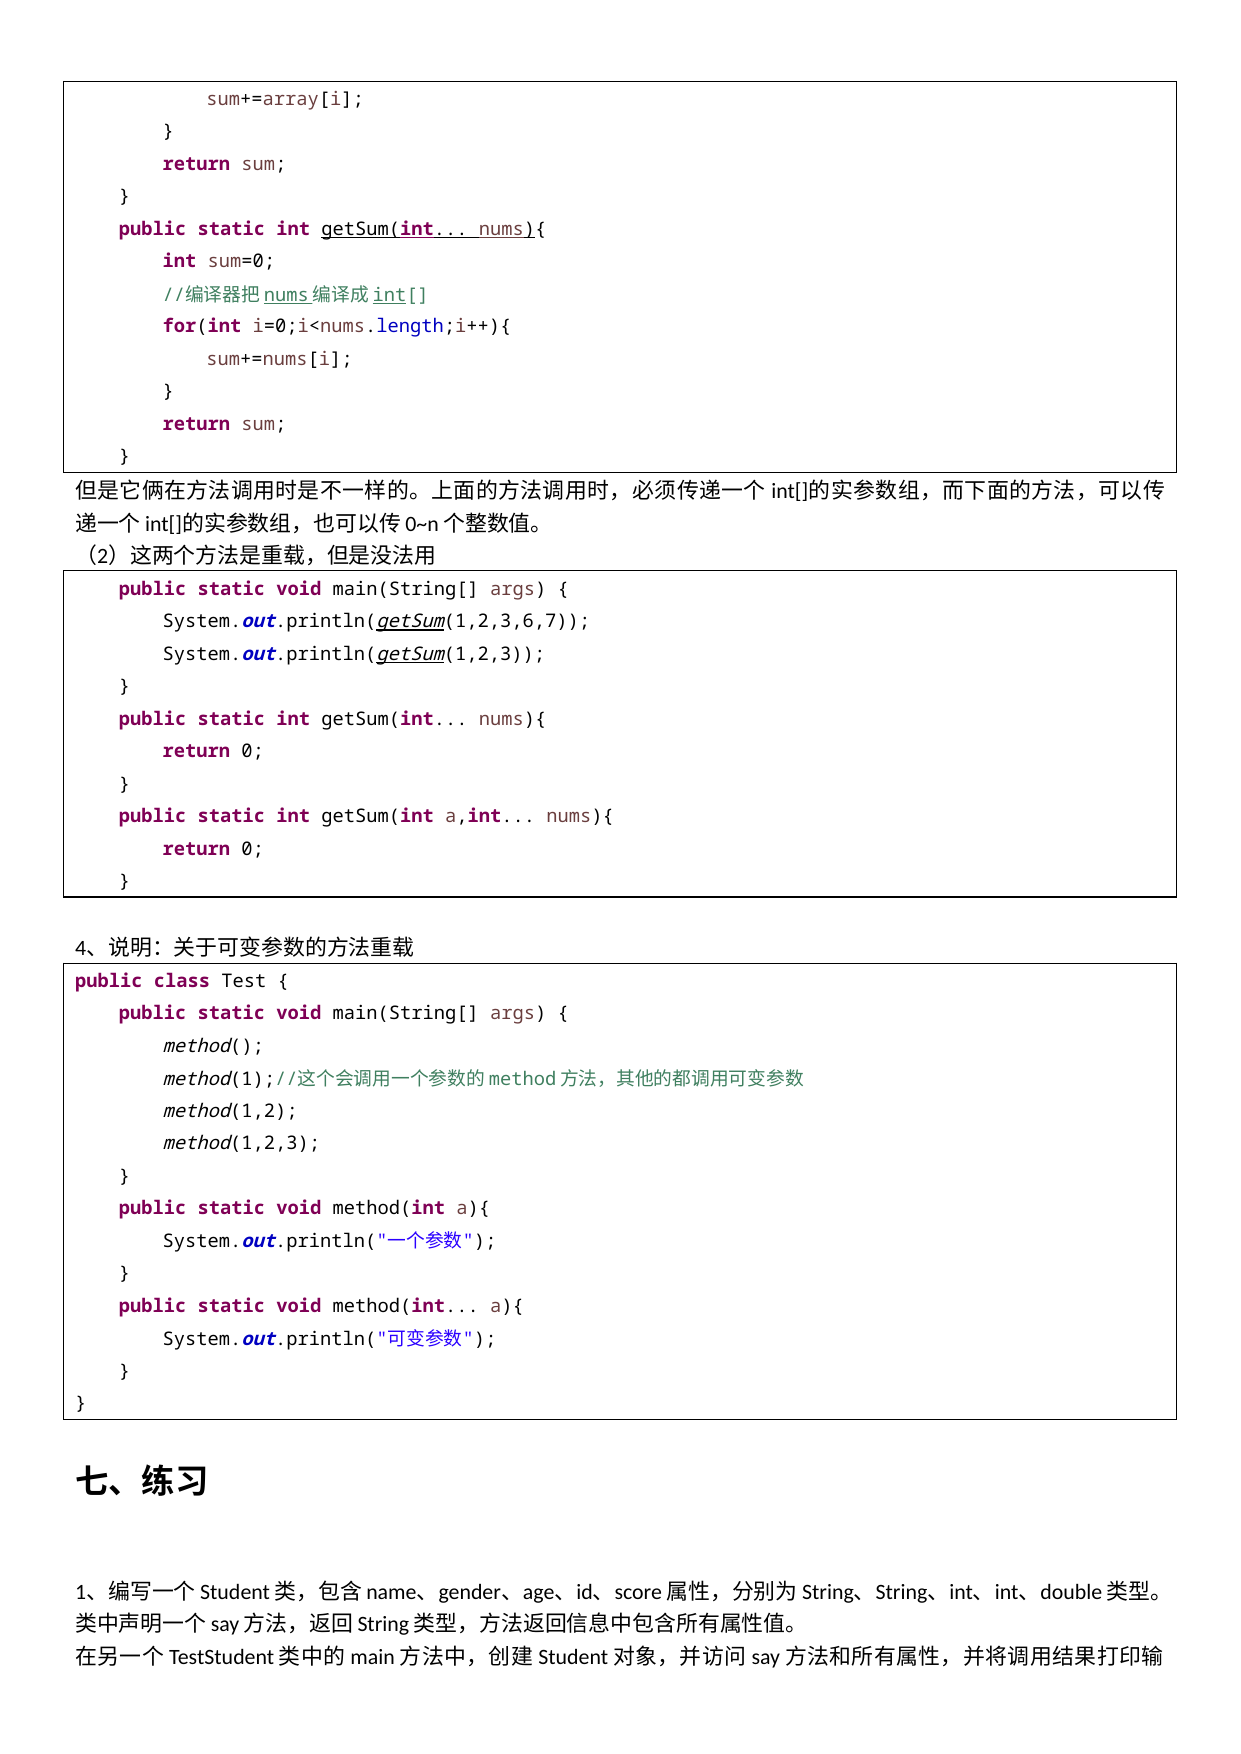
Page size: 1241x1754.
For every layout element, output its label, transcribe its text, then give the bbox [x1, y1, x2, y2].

text （2）这两个方法是重载，但是没法用 [75, 538, 1165, 570]
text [75, 1638, 1165, 1671]
table_header public static void main(String[] args) { System.out.println(getSum(1,2,3,6,7)); System.out.println(getSum(1,2,3)); } public static int getSum(int... nums){ return 0; } public static int getSum(int a,int... nums){ return 0; } [64, 571, 1176, 896]
text 4、说明：关于可变参数的方法重载 [75, 930, 1165, 962]
text 1、编写一个Student类，包含name、gender、age、id、score属性，分别为String、String、int、int、double类型。 [75, 1573, 1165, 1606]
subtitle 七、练习 [75, 1447, 1165, 1512]
table_header public class Test { public static void main(String[] args) { method(); method(1);//这个会调用一个参数的method方法，其他的都调用可变参数 method(1,2); method(1,2,3); } public static void method(int a){ System.out.println("一个参数"); } public static void method(int... a){ System.out.println("可变参数"); } } [64, 964, 1176, 1418]
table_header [64, 82, 1176, 472]
text 但是它俩在方法调用时是不一样的。上面的方法调用时，必须传递一个int[]的实参数组，而下面的方法，可以传递一个int[]的实参数组，也可以传0~n个整数值。 [75, 473, 1165, 538]
text 类中声明一个say方法，返回String类型，方法返回信息中包含所有属性值。 [75, 1606, 1165, 1638]
